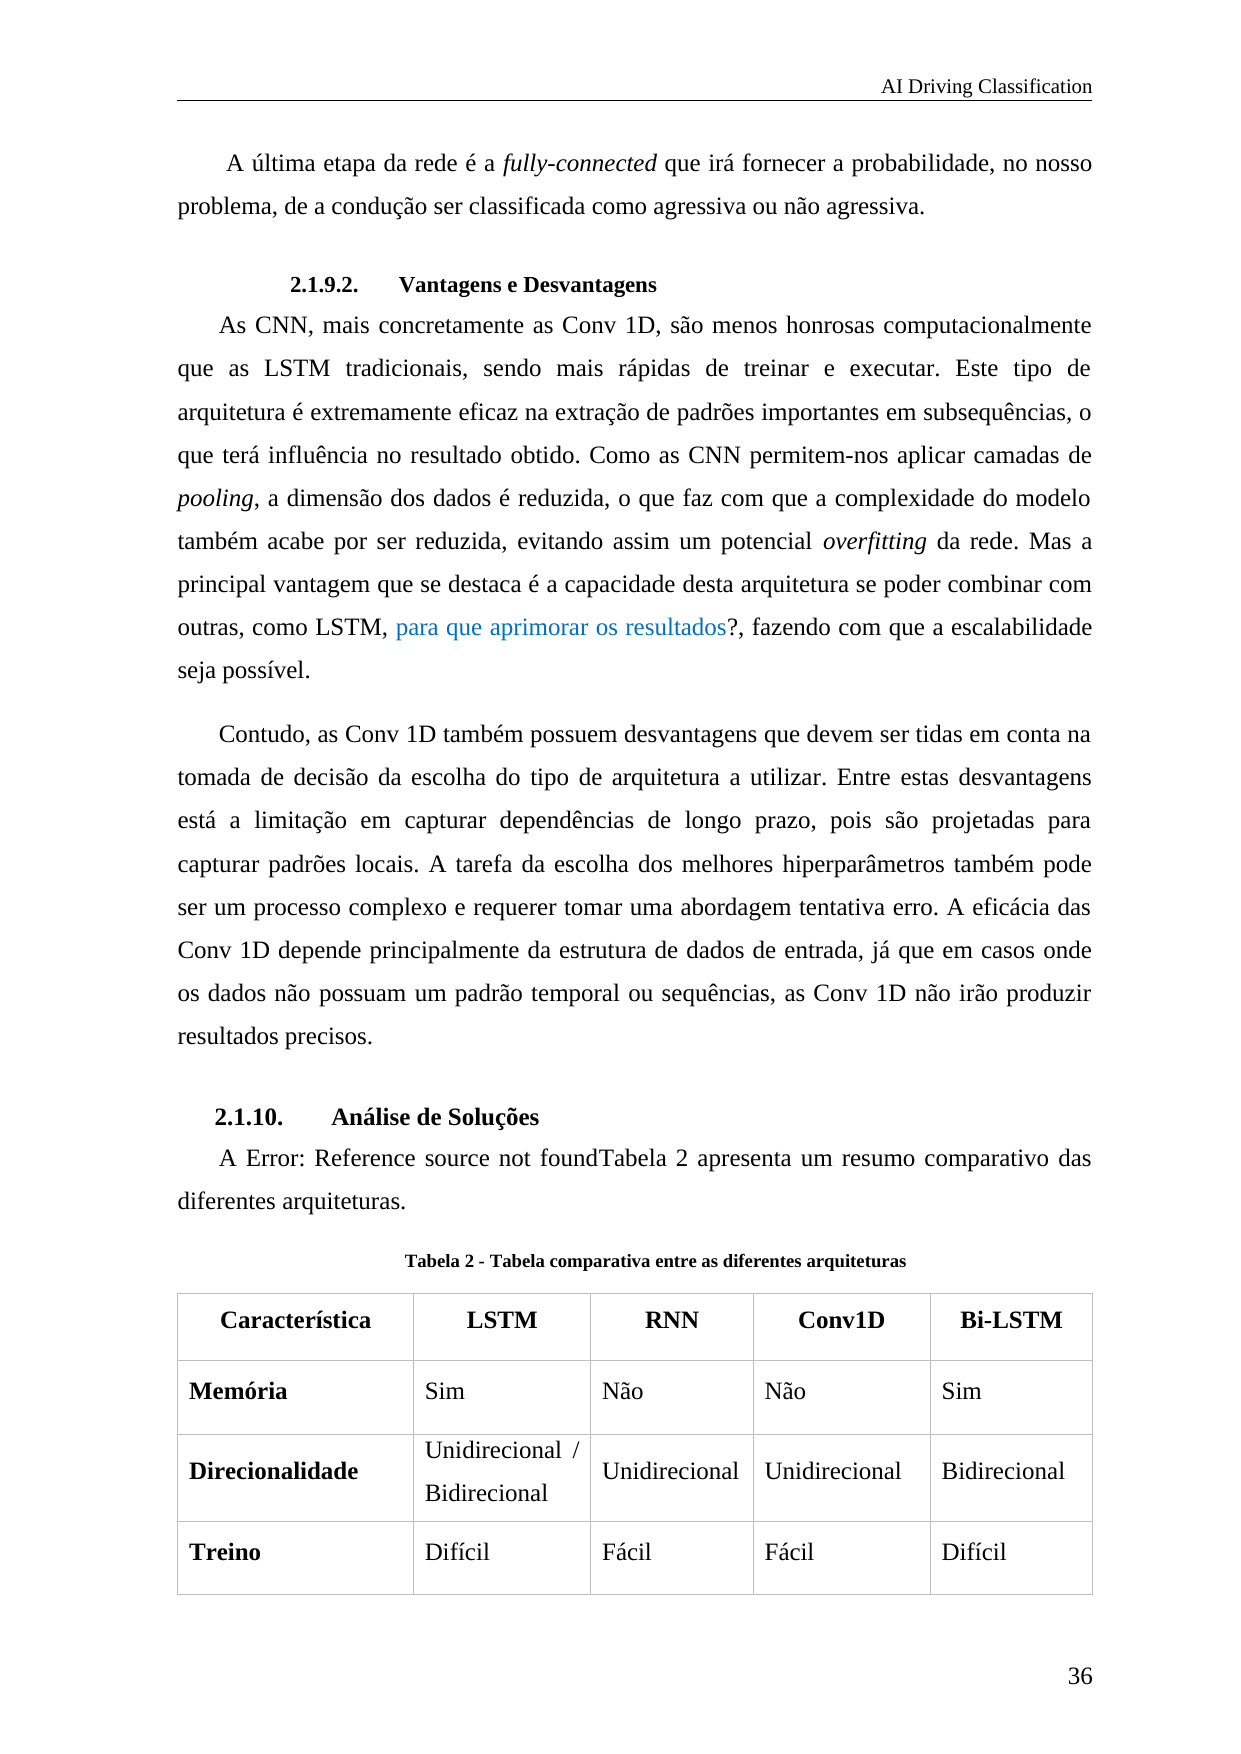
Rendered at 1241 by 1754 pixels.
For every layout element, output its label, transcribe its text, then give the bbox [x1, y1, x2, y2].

table_header Característica [178, 1294, 413, 1360]
table_cell Direcionalidade [178, 1435, 413, 1521]
table_header RNN [591, 1294, 753, 1360]
table_cell Difícil [414, 1522, 590, 1594]
table_cell Unidirecional /Bidirecional [414, 1435, 590, 1521]
table_cell Sim [414, 1361, 590, 1434]
table_header Conv1D [754, 1294, 930, 1360]
text Contudo, as Conv 1D também possuem desvantagens que devem ser tidas em conta na tomada de decisão da escolha do tipo de arquitetura a utilizar. Entre estas desvantagens está a limitação em capturar dependências de longo prazo, pois são projetadas para capturar padrões locais. A tarefa da escolha dos melhores hiperparâmetros também pode ser um processo complexo e requerer tomar uma abordagem tentativa erro. A eficácia das Conv 1D depende principalmente da estrutura de dados de entrada, já que em casos onde os dados não possuam um padrão temporal ou sequências, as Conv 1D não irão produzir resultados precisos. [177, 719, 1092, 1050]
table_cell Unidirecional [754, 1435, 930, 1521]
table_header Bi-LSTM [931, 1294, 1092, 1360]
text As CNN, mais concretamente as Conv 1D, são menos honrosas computacionalmente que as LSTM tradicionais, sendo mais rápidas de treinar e executar. Este tipo de arquitetura é extremamente eficaz na extração de padrões importantes em subsequências, o que terá influência no resultado obtido. Como as CNN permitem-nos aplicar camadas de pooling, a dimensão dos dados é reduzida, o que faz com que a complexidade do modelo também acabe por ser reduzida, evitando assim um potencial overfitting da rede. Mas a principal vantagem que se destaca é a capacidade desta arquitetura se poder combinar com outras, como LSTM, para que aprimorar os resultados?, fazendo com que a escalabilidade seja possível. [177, 310, 1092, 684]
table_header LSTM [414, 1294, 590, 1360]
table_cell Bidirecional [931, 1435, 1092, 1521]
table_cell Fácil [591, 1522, 753, 1594]
table_cell Treino [178, 1522, 413, 1594]
table_cell Não [754, 1361, 930, 1434]
subtitle Vantagens e Desvantagens [290, 271, 1092, 298]
table_cell Difícil [931, 1522, 1092, 1594]
table_cell Memória [178, 1361, 413, 1434]
table_cell Não [591, 1361, 753, 1434]
table_cell Sim [931, 1361, 1092, 1434]
table_cell Fácil [754, 1522, 930, 1594]
subtitle Análise de Soluções [214, 1102, 1092, 1131]
text A última etapa da rede é a fully-connected que irá fornecer a probabilidade, no nosso problema, de a condução ser classificada como agressiva ou não agressiva. [177, 148, 1092, 219]
table_cell Unidirecional [591, 1435, 753, 1521]
